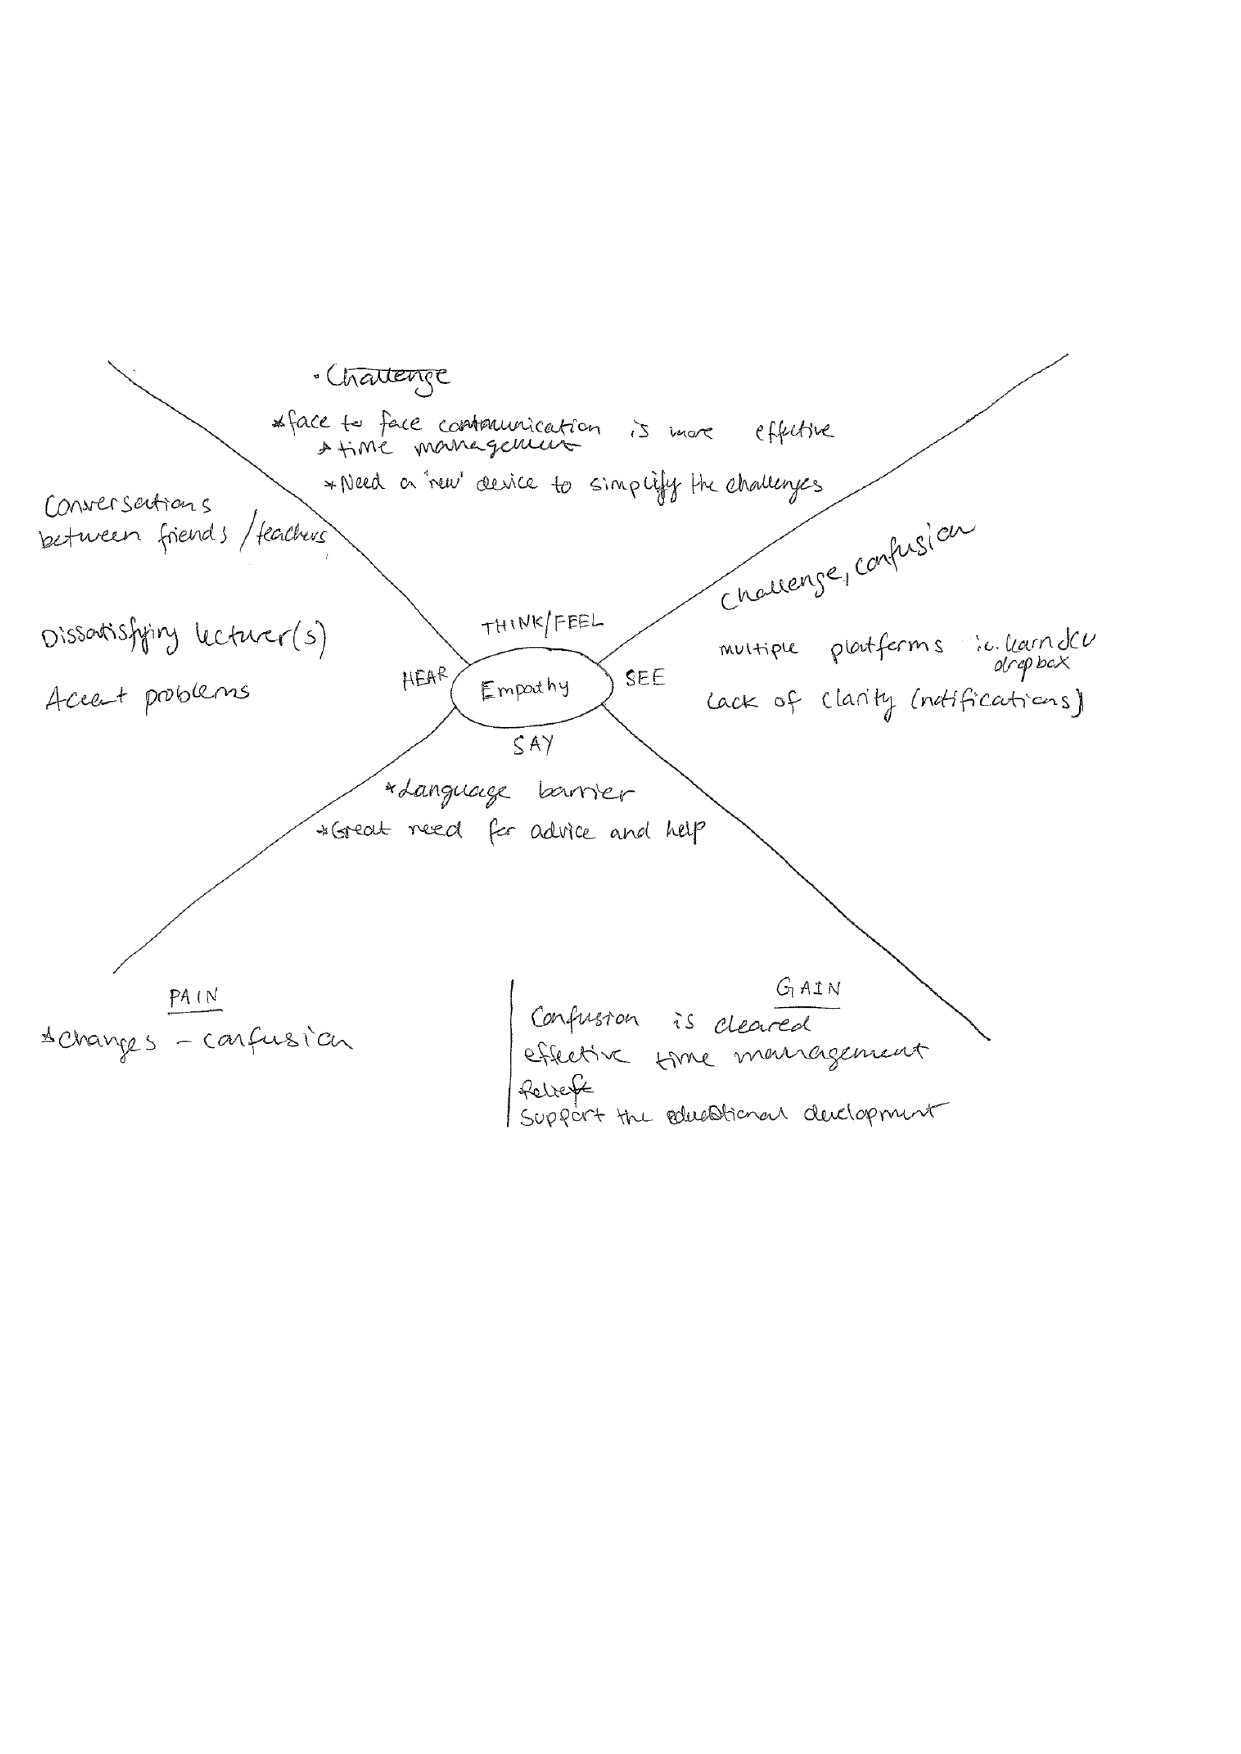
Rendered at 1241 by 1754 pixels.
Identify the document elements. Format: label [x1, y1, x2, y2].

picture [23, 337, 1149, 1133]
